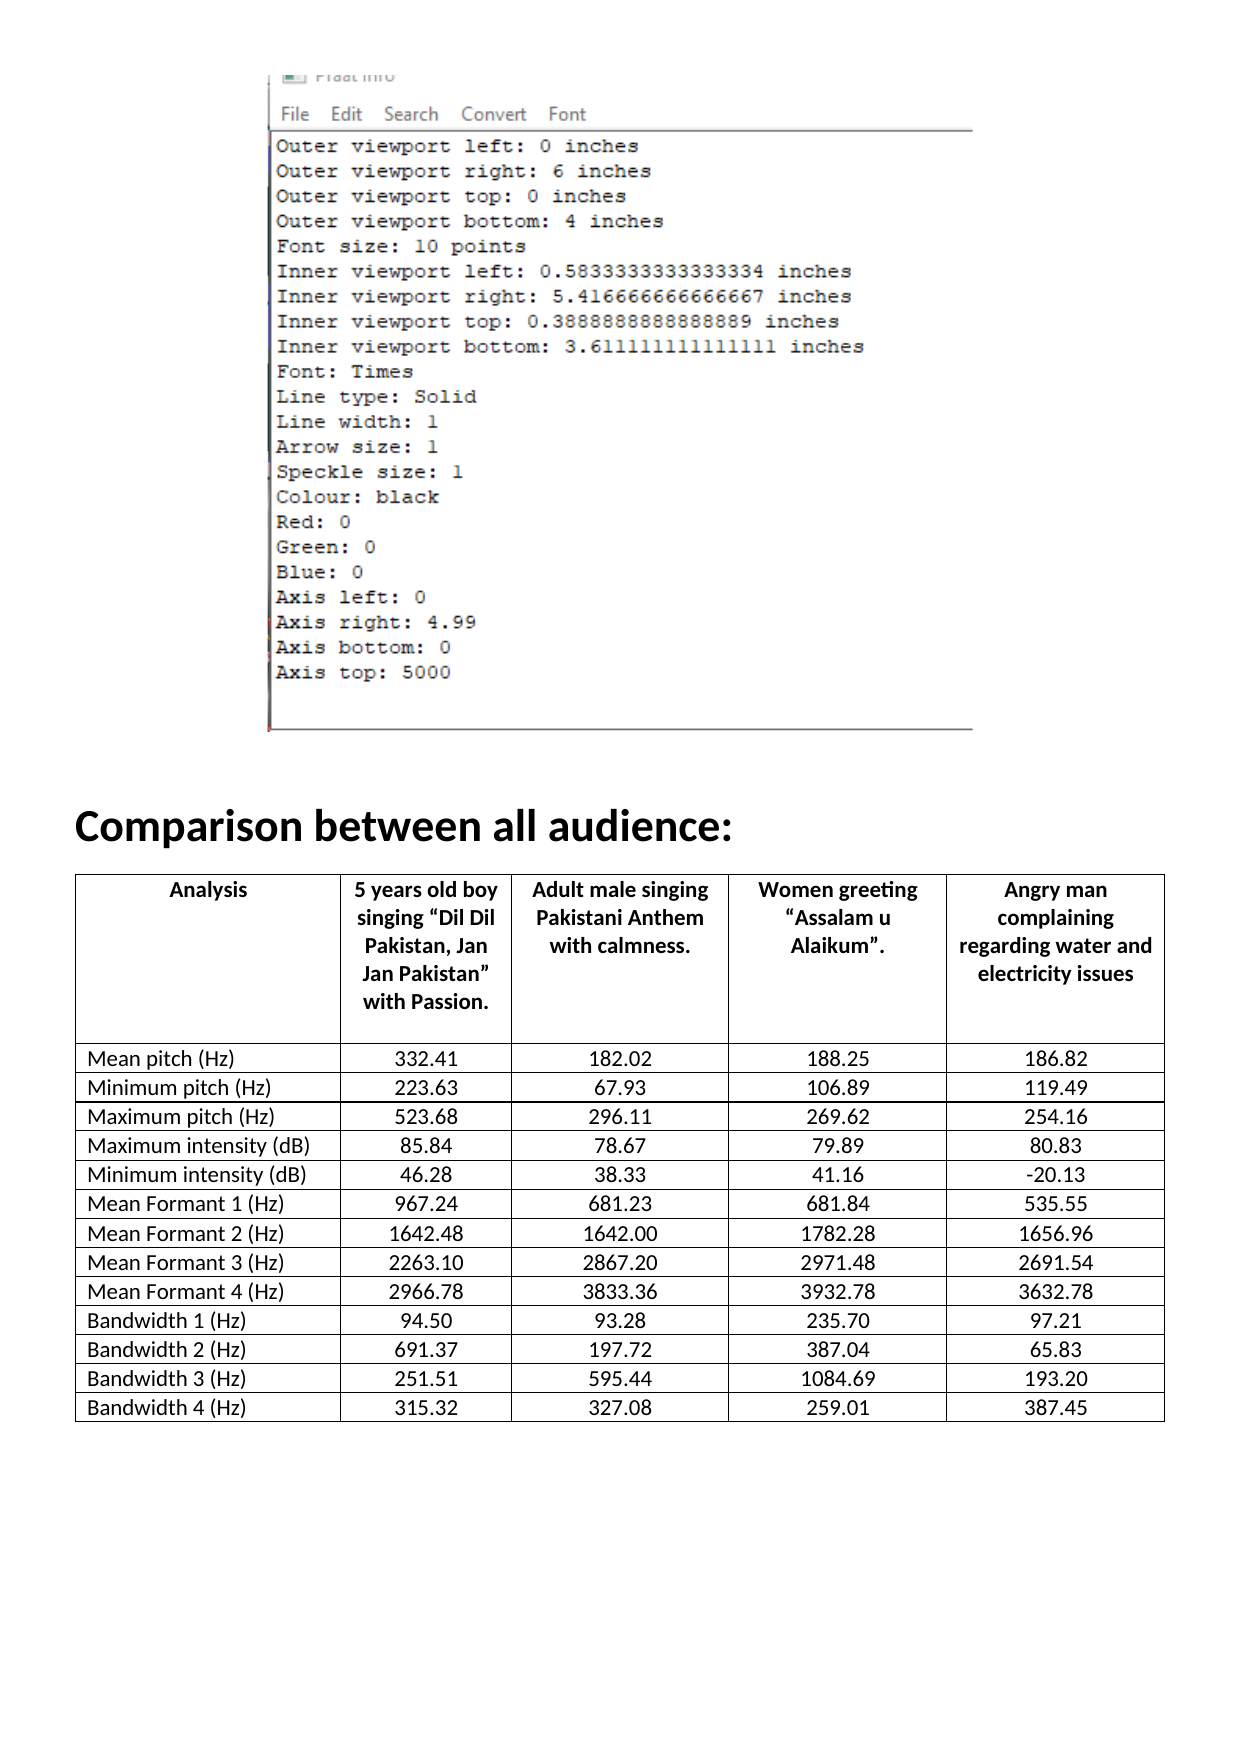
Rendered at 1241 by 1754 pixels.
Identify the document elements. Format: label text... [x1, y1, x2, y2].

table_cell Bandwidth 4 (Hz) [76, 1393, 340, 1421]
table_cell 1642.00 [512, 1219, 728, 1247]
table_cell 387.45 [947, 1393, 1164, 1421]
table_cell 193.20 [947, 1364, 1164, 1392]
table_cell Maximum pitch (Hz) [76, 1103, 340, 1130]
table_cell 1656.96 [947, 1219, 1164, 1247]
table_cell 2971.48 [729, 1248, 946, 1276]
table_cell 2691.54 [947, 1248, 1164, 1276]
table_cell 79.89 [729, 1131, 946, 1159]
table_cell 182.02 [512, 1044, 728, 1072]
table_cell 119.49 [947, 1073, 1164, 1101]
table_cell Minimum intensity (dB) [76, 1161, 340, 1188]
table_cell 251.51 [341, 1364, 511, 1392]
table_cell 1084.69 [729, 1364, 946, 1392]
table_cell 106.89 [729, 1073, 946, 1101]
table_header 5 years old boy singing “Dil Dil Pakistan, Jan Jan Pakistan” with Passion. [341, 875, 511, 1043]
table_cell 94.50 [341, 1306, 511, 1334]
table_cell 235.70 [729, 1306, 946, 1334]
table_cell 681.23 [512, 1190, 728, 1218]
table_cell 387.04 [729, 1335, 946, 1363]
table_header Women greeting “Assalam u Alaikum”. [729, 875, 946, 1043]
text Comparison between all audience: [75, 797, 1165, 853]
table_cell 46.28 [341, 1161, 511, 1188]
table_cell 65.83 [947, 1335, 1164, 1363]
table_cell Mean pitch (Hz) [76, 1044, 340, 1072]
table_cell Bandwidth 2 (Hz) [76, 1335, 340, 1363]
picture [267, 75, 973, 732]
table_cell 327.08 [512, 1393, 728, 1421]
table_cell 967.24 [341, 1190, 511, 1218]
table_cell 93.28 [512, 1306, 728, 1334]
table_cell 186.82 [947, 1044, 1164, 1072]
table_cell 269.62 [729, 1103, 946, 1130]
table_cell 254.16 [947, 1103, 1164, 1130]
table_cell 681.84 [729, 1190, 946, 1218]
table_cell 38.33 [512, 1161, 728, 1188]
table_cell 85.84 [341, 1131, 511, 1159]
table_cell 2263.10 [341, 1248, 511, 1276]
table_cell 691.37 [341, 1335, 511, 1363]
table_cell -20.13 [947, 1161, 1164, 1188]
table_cell Bandwidth 3 (Hz) [76, 1364, 340, 1392]
table_cell Minimum pitch (Hz) [76, 1073, 340, 1101]
table_cell 332.41 [341, 1044, 511, 1072]
table_cell 223.63 [341, 1073, 511, 1101]
table_cell Maximum intensity (dB) [76, 1131, 340, 1159]
table_cell 523.68 [341, 1103, 511, 1130]
table_cell 97.21 [947, 1306, 1164, 1334]
table_cell 80.83 [947, 1131, 1164, 1159]
table_cell 41.16 [729, 1161, 946, 1188]
table_cell 2867.20 [512, 1248, 728, 1276]
table_cell 3833.36 [512, 1277, 728, 1305]
table_cell 3632.78 [947, 1277, 1164, 1305]
table_header Adult male singing Pakistani Anthem with calmness. [512, 875, 728, 1043]
table_cell Mean Formant 2 (Hz) [76, 1219, 340, 1247]
table_cell 3932.78 [729, 1277, 946, 1305]
table_cell 1782.28 [729, 1219, 946, 1247]
table_header Angry man complaining regarding water and electricity issues [947, 875, 1164, 1043]
table_cell 296.11 [512, 1103, 728, 1130]
table_cell 78.67 [512, 1131, 728, 1159]
table_cell 197.72 [512, 1335, 728, 1363]
table_cell Mean Formant 1 (Hz) [76, 1190, 340, 1218]
table_cell 2966.78 [341, 1277, 511, 1305]
table_cell 188.25 [729, 1044, 946, 1072]
table_cell Mean Formant 4 (Hz) [76, 1277, 340, 1305]
table_cell 315.32 [341, 1393, 511, 1421]
table_cell Mean Formant 3 (Hz) [76, 1248, 340, 1276]
table_cell 535.55 [947, 1190, 1164, 1218]
table_header Analysis [76, 875, 340, 1043]
table_cell 259.01 [729, 1393, 946, 1421]
table_cell 1642.48 [341, 1219, 511, 1247]
table_cell 595.44 [512, 1364, 728, 1392]
table_cell 67.93 [512, 1073, 728, 1101]
table_cell Bandwidth 1 (Hz) [76, 1306, 340, 1334]
